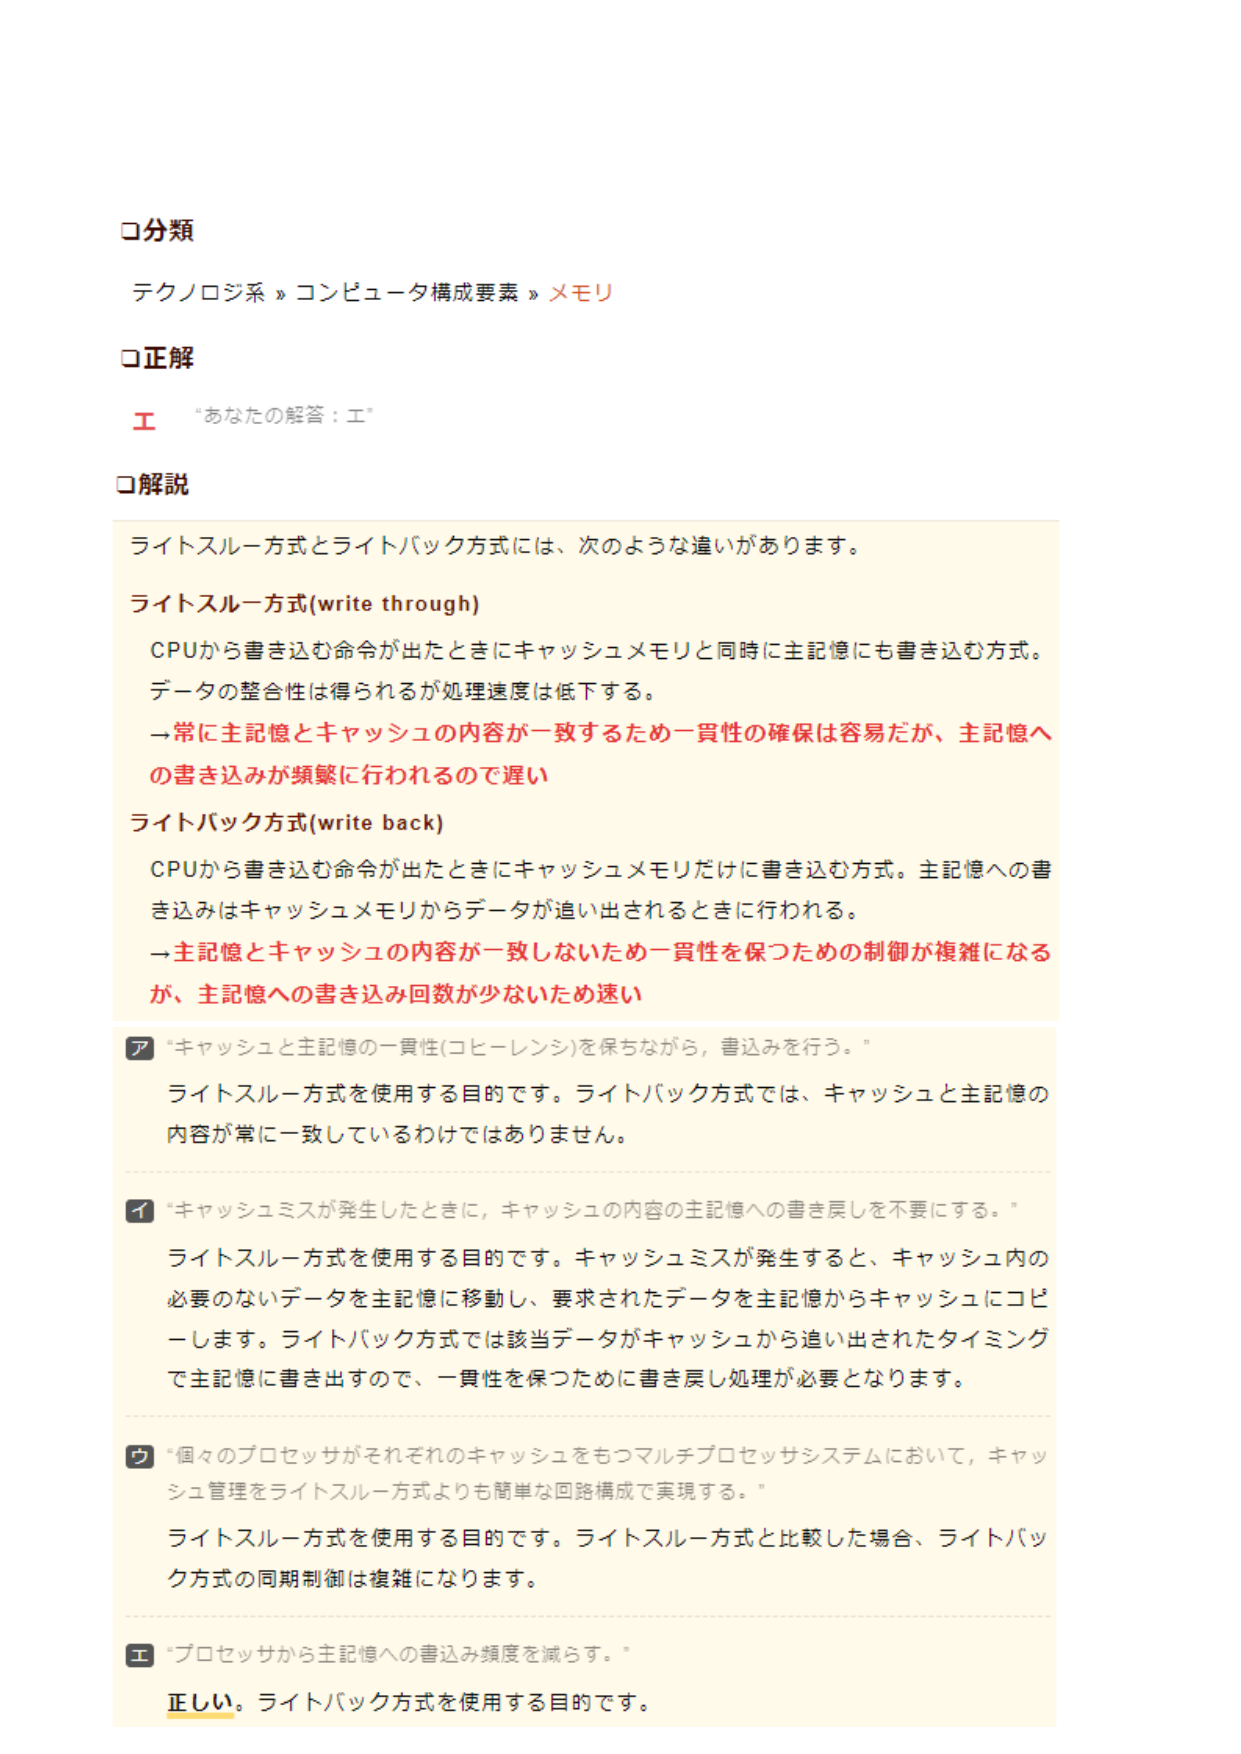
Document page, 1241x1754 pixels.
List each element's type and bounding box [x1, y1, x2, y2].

picture [112, 202, 749, 446]
picture [112, 1027, 1057, 1727]
picture [112, 464, 1060, 1021]
